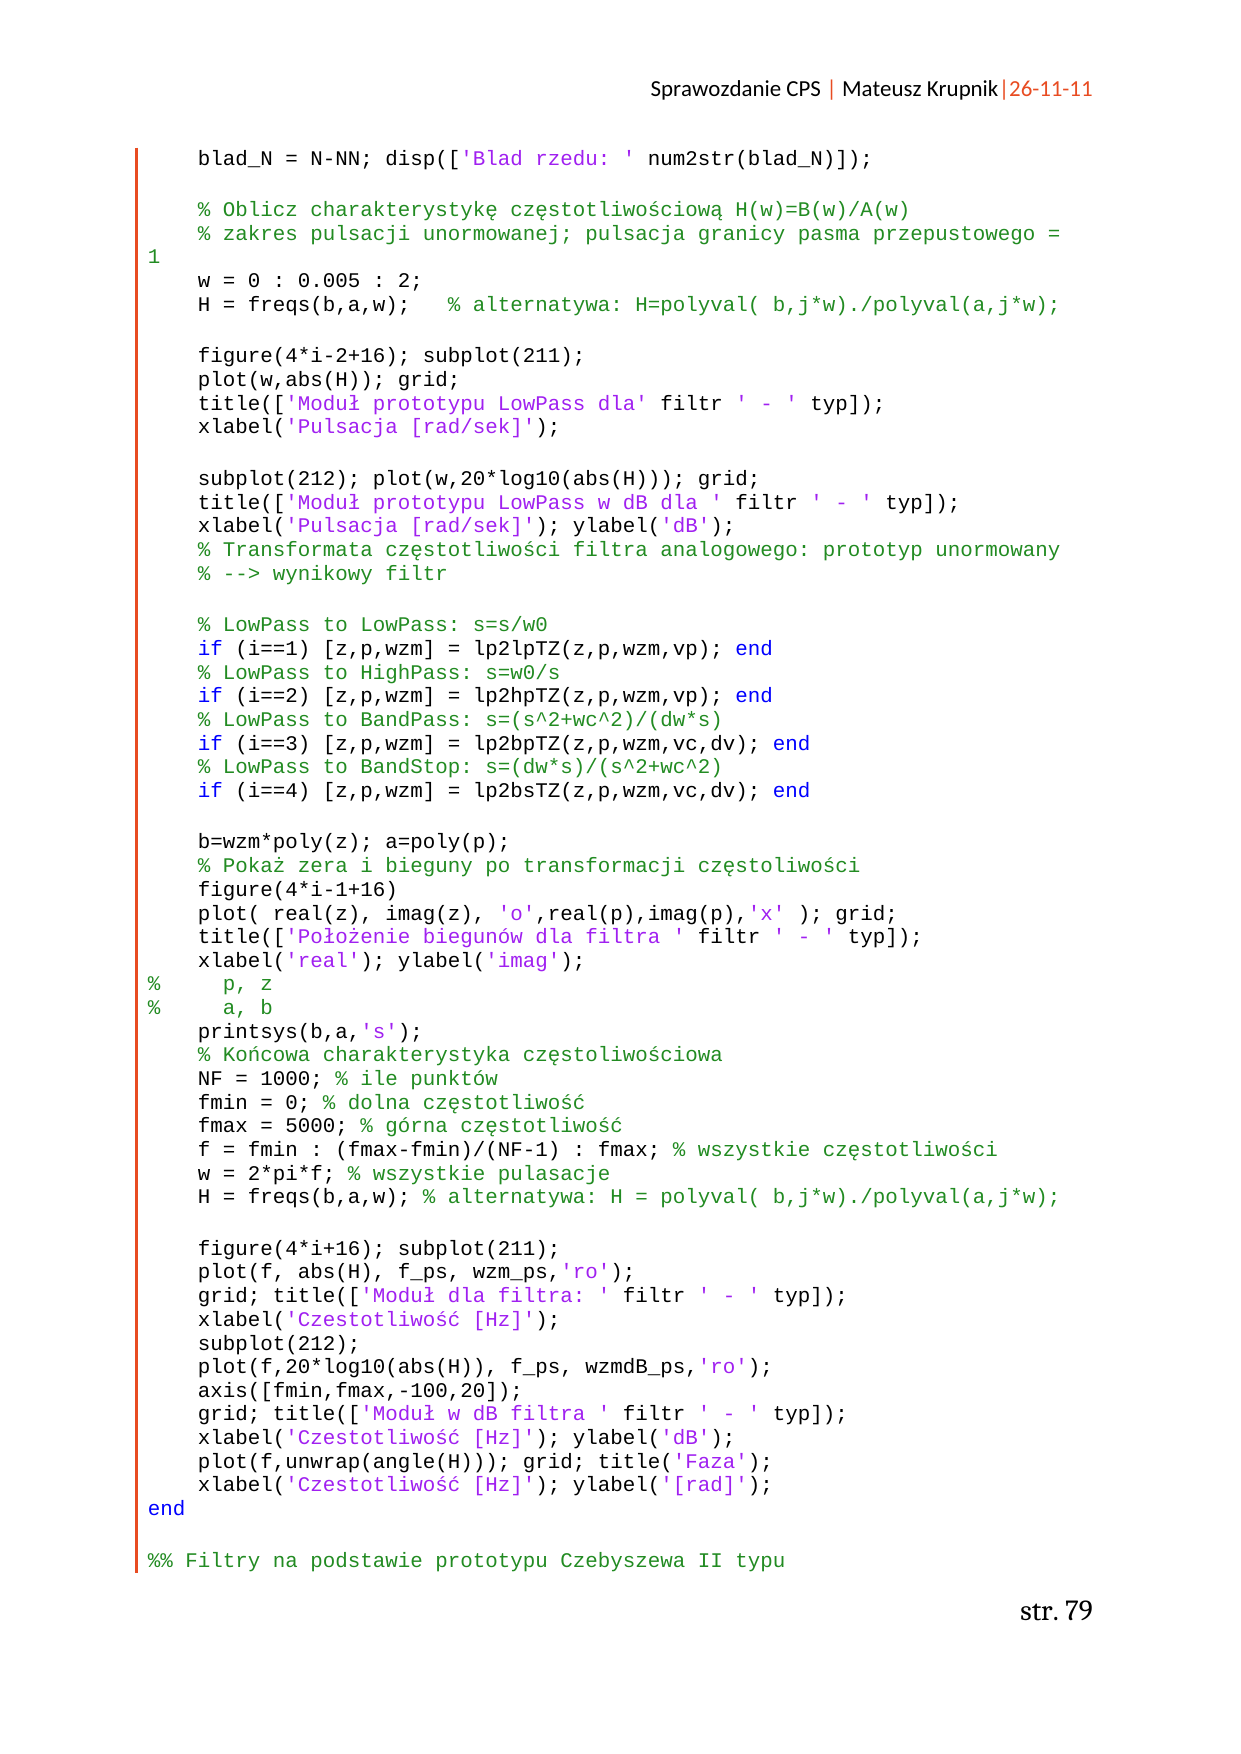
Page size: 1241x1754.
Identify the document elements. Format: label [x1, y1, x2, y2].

table_header [138, 148, 1096, 1573]
